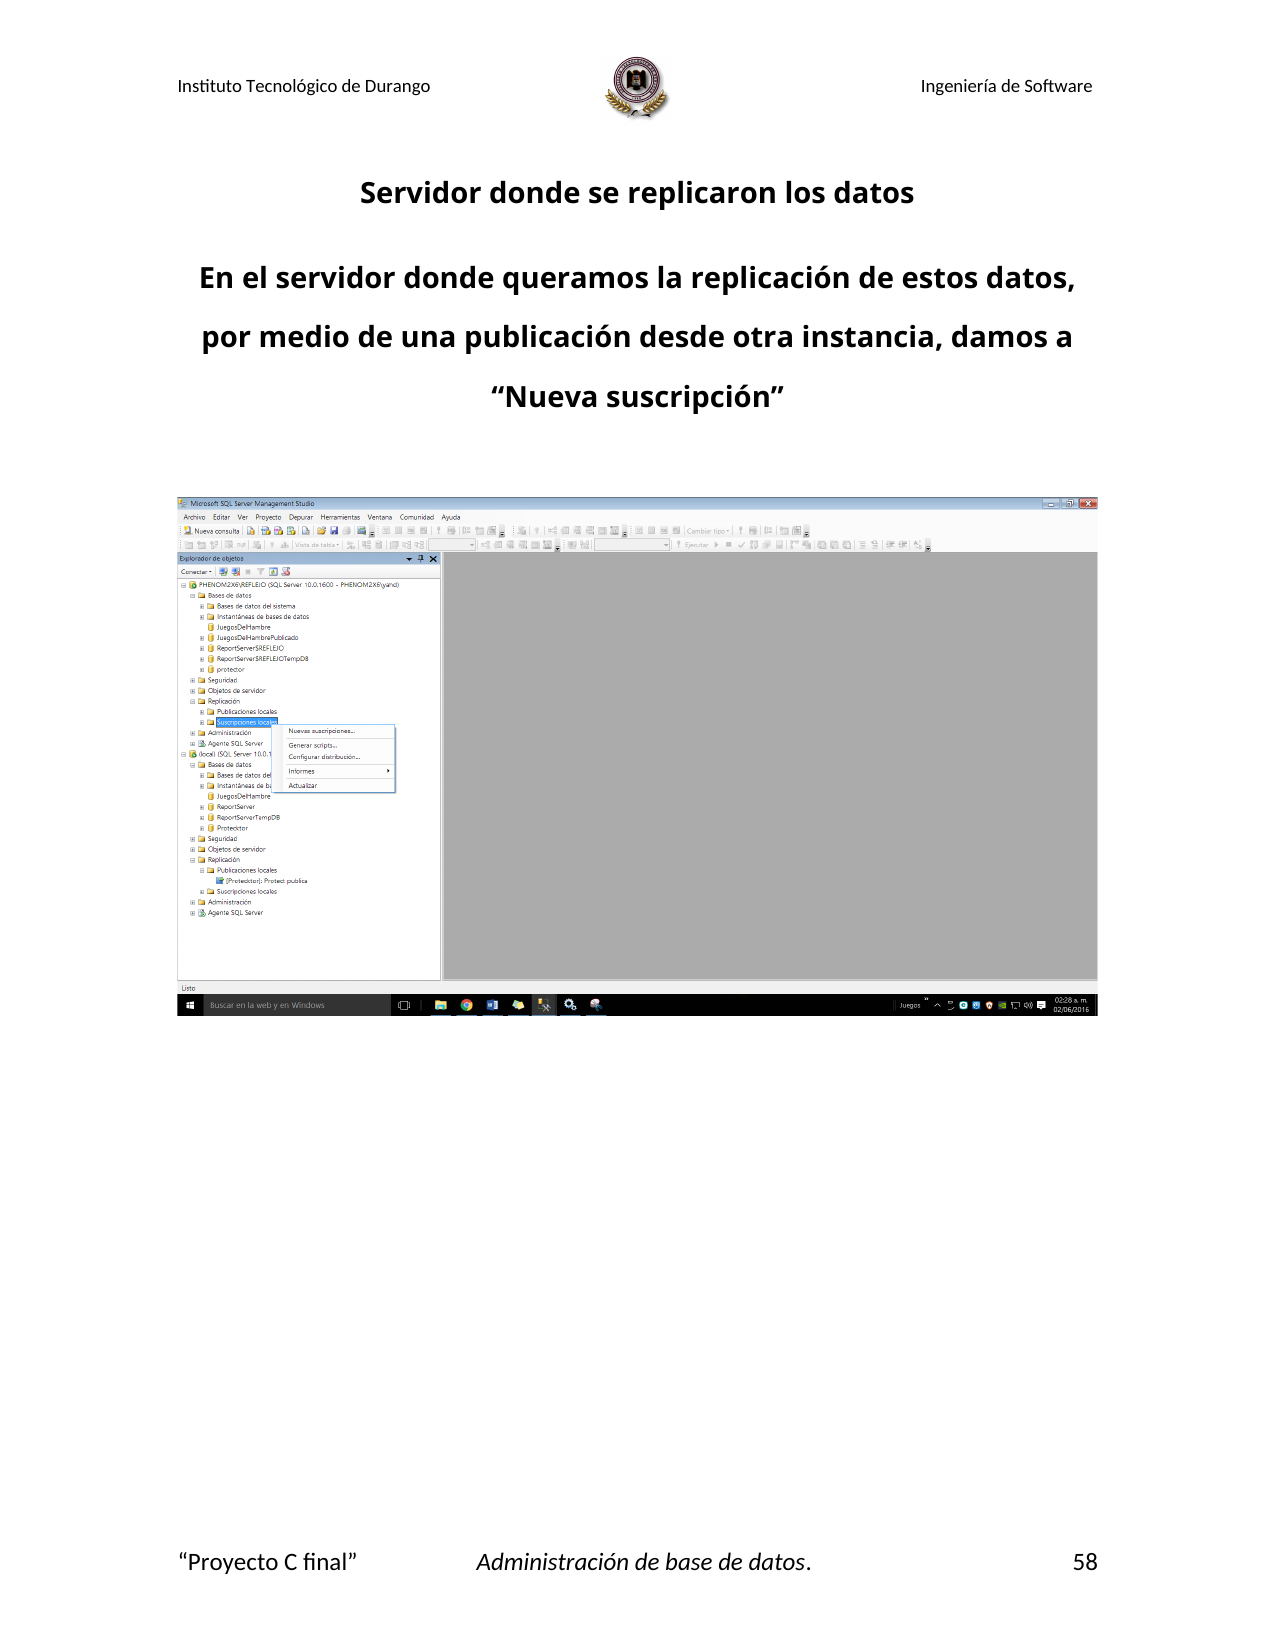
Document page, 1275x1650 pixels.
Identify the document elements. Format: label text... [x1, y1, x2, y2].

picture [177, 497, 1098, 1016]
text En el servidor donde queramos la replicación de estos datos, por medio de una publicación desde otra instancia, damos a “Nueva suscripción” [177, 257, 1098, 416]
text Servidor donde se replicaron los datos [177, 173, 1098, 212]
